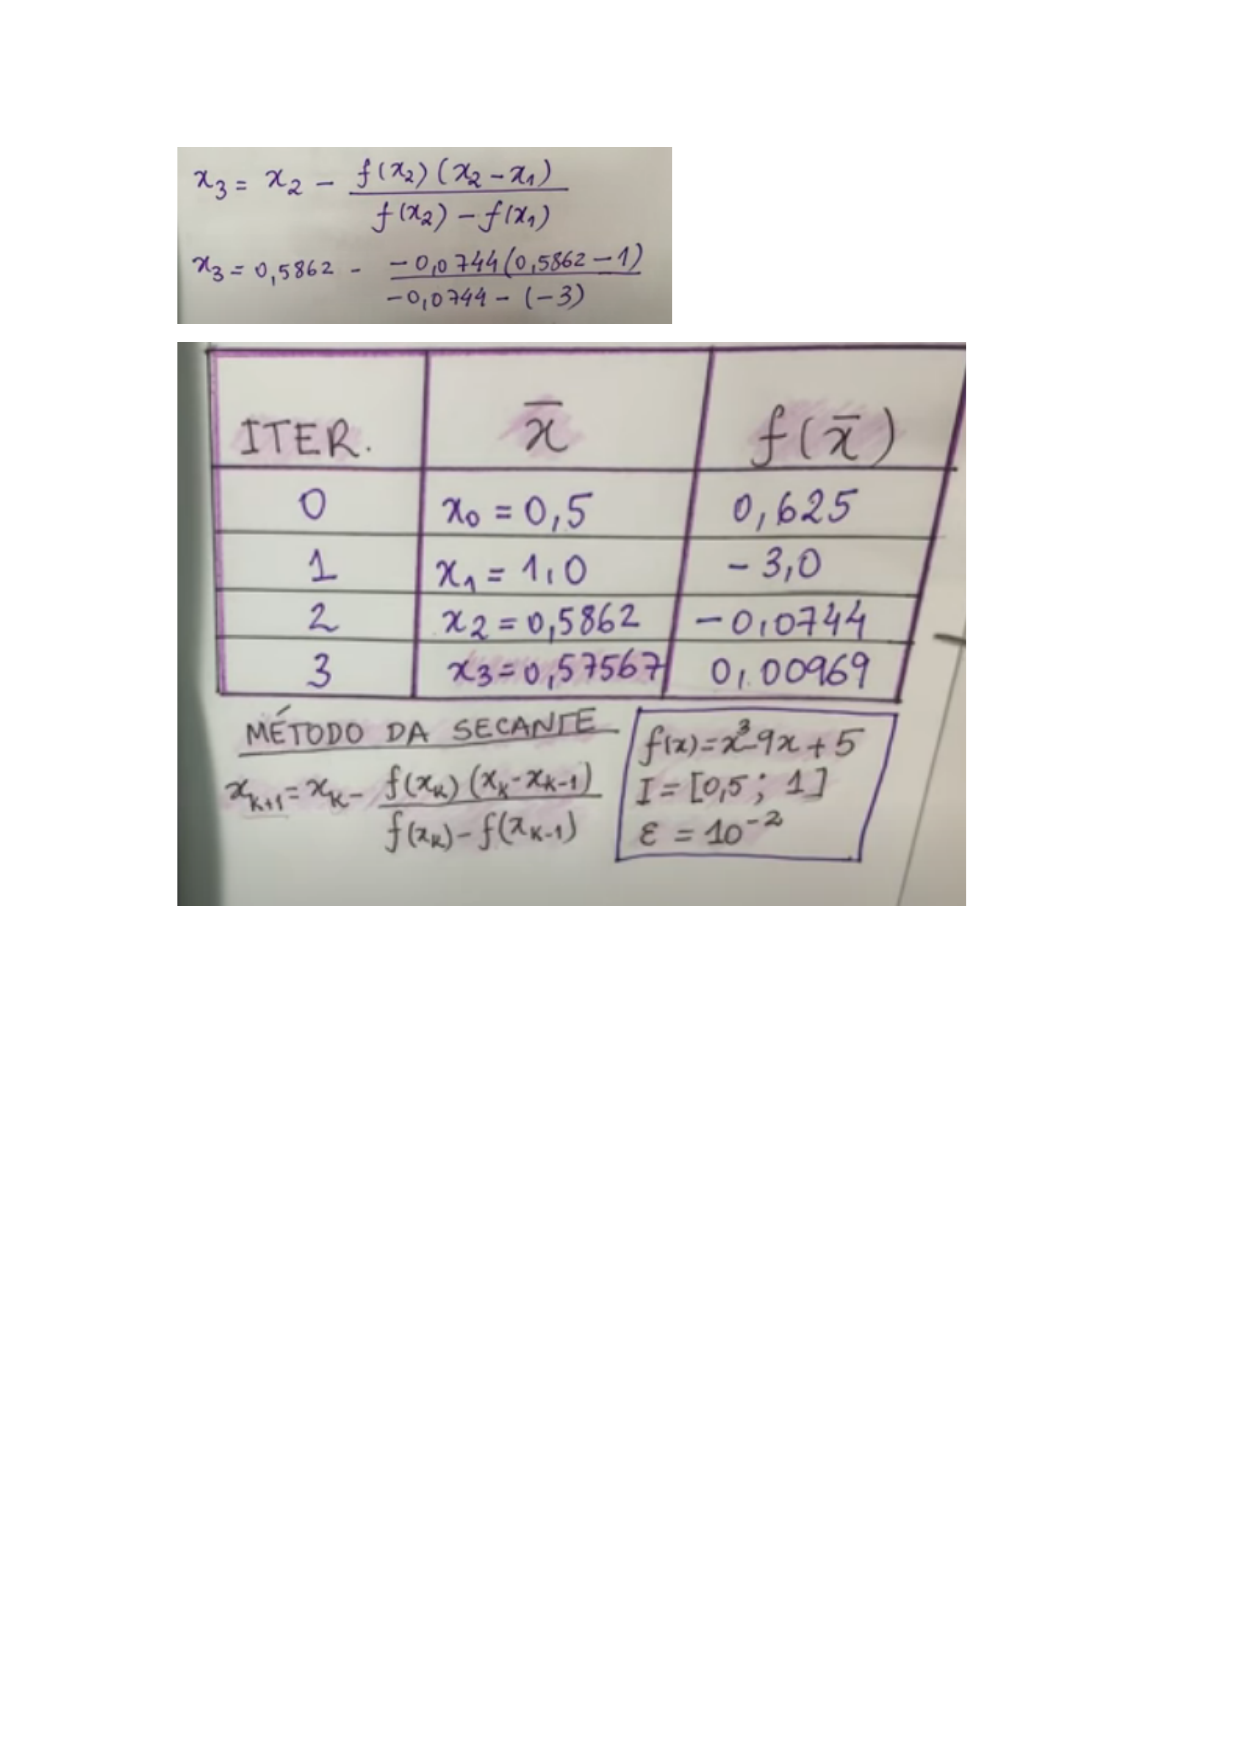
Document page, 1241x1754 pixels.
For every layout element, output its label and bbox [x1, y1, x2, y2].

picture [177, 147, 673, 324]
picture [177, 342, 967, 906]
